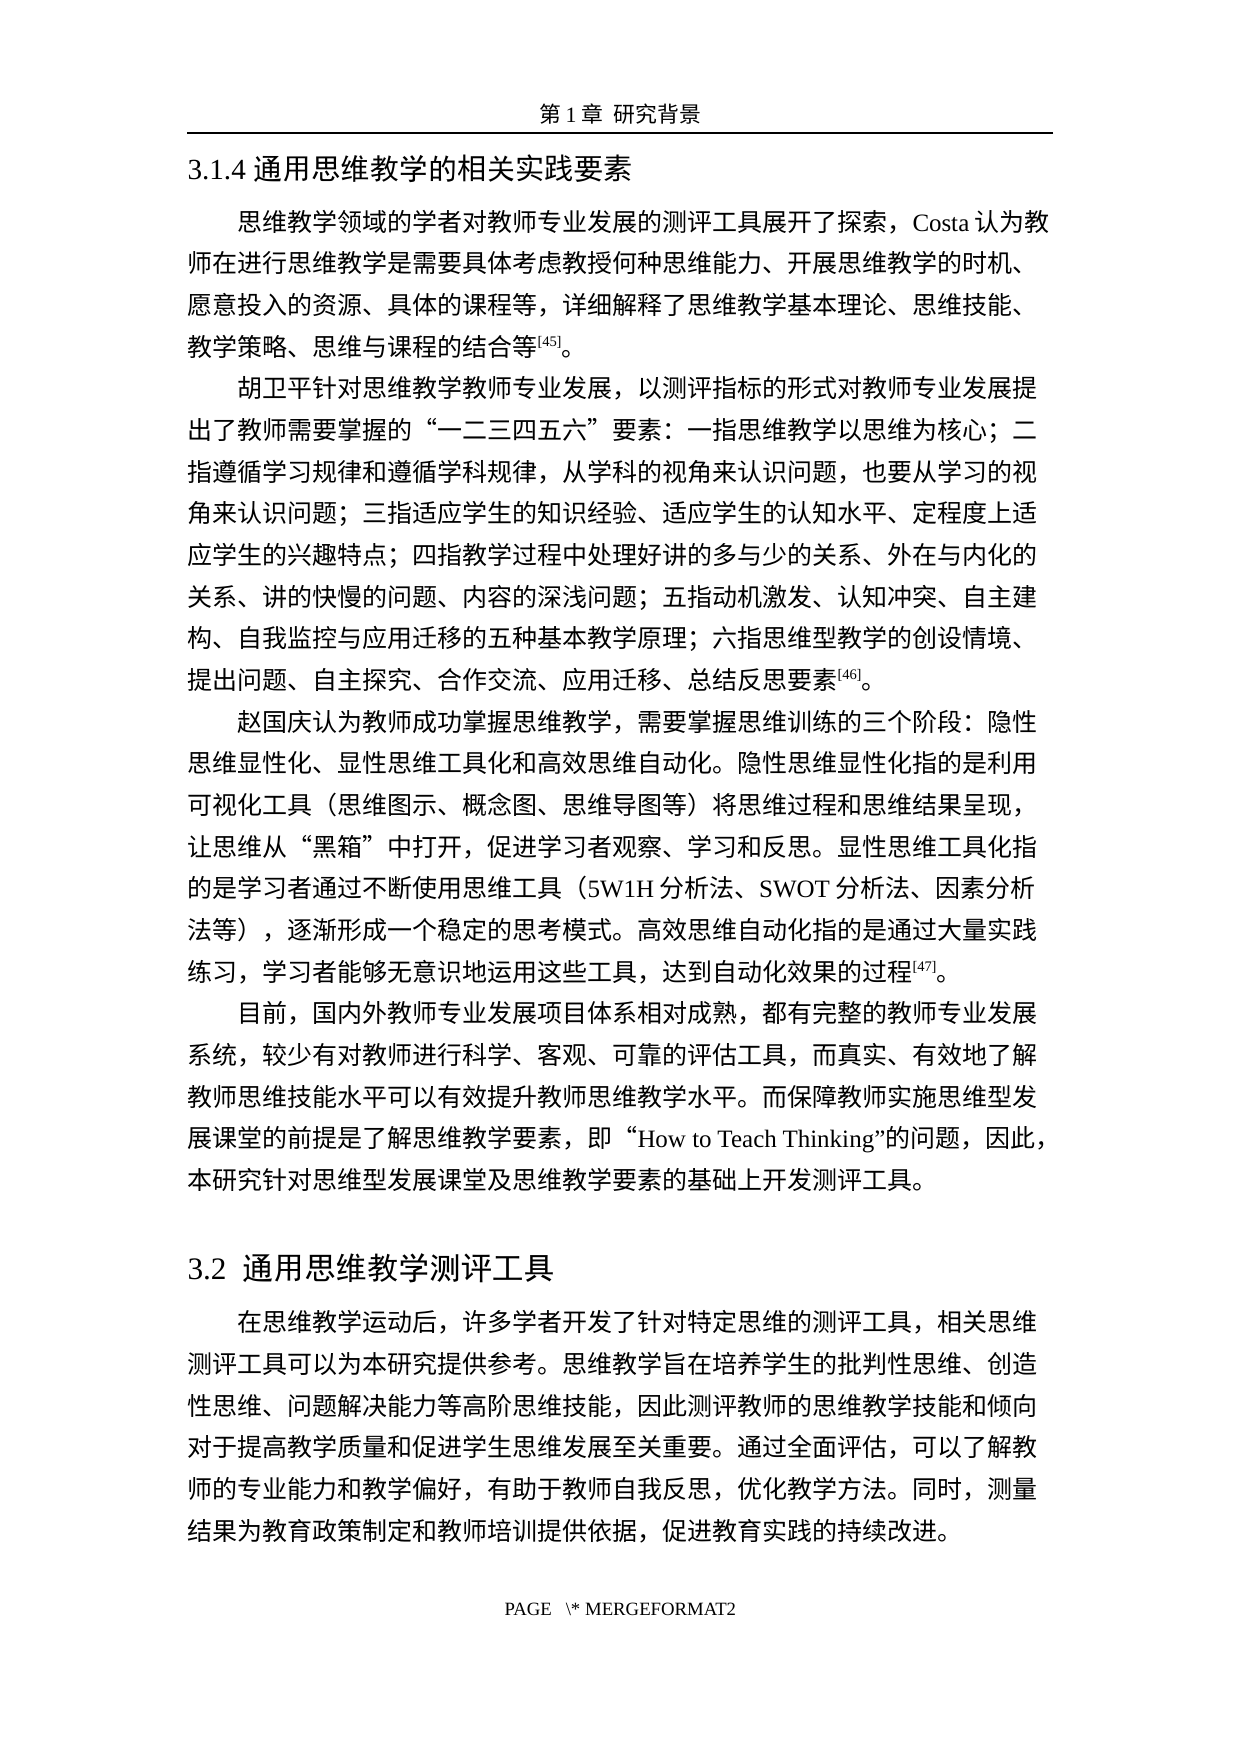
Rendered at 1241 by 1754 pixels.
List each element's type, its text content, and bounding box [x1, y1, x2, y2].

text 赵国庆认为教师成功掌握思维教学，需要掌握思维训练的三个阶段：隐性思维显性化、显性思维工具化和高效思维自动化。隐性思维显性化指的是利用可视化工具（思维图示、概念图、思维导图等）将思维过程和思维结果呈现，让思维从“黑箱”中打开，促进学习者观察、学习和反思。显性思维工具化指的是学习者通过不断使用思维工具（5W1H分析法、SWOT分析法、因素分析法等），逐渐形成一个稳定的思考模式。高效思维自动化指的是通过大量实践练习，学习者能够无意识地运用这些工具，达到自动化效果的过程[47]。 [187, 698, 1053, 989]
text 目前，国内外教师专业发展项目体系相对成熟，都有完整的教师专业发展系统，较少有对教师进行科学、客观、可靠的评估工具，而真实、有效地了解教师思维技能水平可以有效提升教师思维教学水平。而保障教师实施思维型发展课堂的前提是了解思维教学要素，即“How to Teach Thinking”的问题，因此，本研究针对思维型发展课堂及思维教学要素的基础上开发测评工具。 [187, 989, 1053, 1198]
subtitle 通用思维教学的相关实践要素 [187, 150, 1053, 185]
text 在思维教学运动后，许多学者开发了针对特定思维的测评工具，相关思维测评工具可以为本研究提供参考。思维教学旨在培养学生的批判性思维、创造性思维、问题解决能力等高阶思维技能，因此测评教师的思维教学技能和倾向对于提高教学质量和促进学生思维发展至关重要。通过全面评估，可以了解教师的专业能力和教学偏好，有助于教师自我反思，优化教学方法。同时，测量结果为教育政策制定和教师培训提供依据，促进教育实践的持续改进。 [187, 1298, 1053, 1548]
text 胡卫平针对思维教学教师专业发展，以测评指标的形式对教师专业发展提出了教师需要掌握的“一二三四五六”要素：一指思维教学以思维为核心；二指遵循学习规律和遵循学科规律，从学科的视角来认识问题，也要从学习的视角来认识问题；三指适应学生的知识经验、适应学生的认知水平、定程度上适应学生的兴趣特点；四指教学过程中处理好讲的多与少的关系、外在与内化的关系、讲的快慢的问题、内容的深浅问题；五指动机激发、认知冲突、自主建构、自我监控与应用迁移的五种基本教学原理；六指思维型教学的创设情境、提出问题、自主探究、合作交流、应用迁移、总结反思要素[46]。 [187, 364, 1053, 698]
subtitle 通用思维教学测评工具 [187, 1248, 1053, 1286]
text 思维教学领域的学者对教师专业发展的测评工具展开了探索，Costa认为教师在进行思维教学是需要具体考虑教授何种思维能力、开展思维教学的时机、愿意投入的资源、具体的课程等，详细解释了思维教学基本理论、思维技能、教学策略、思维与课程的结合等[45]。 [187, 198, 1053, 364]
